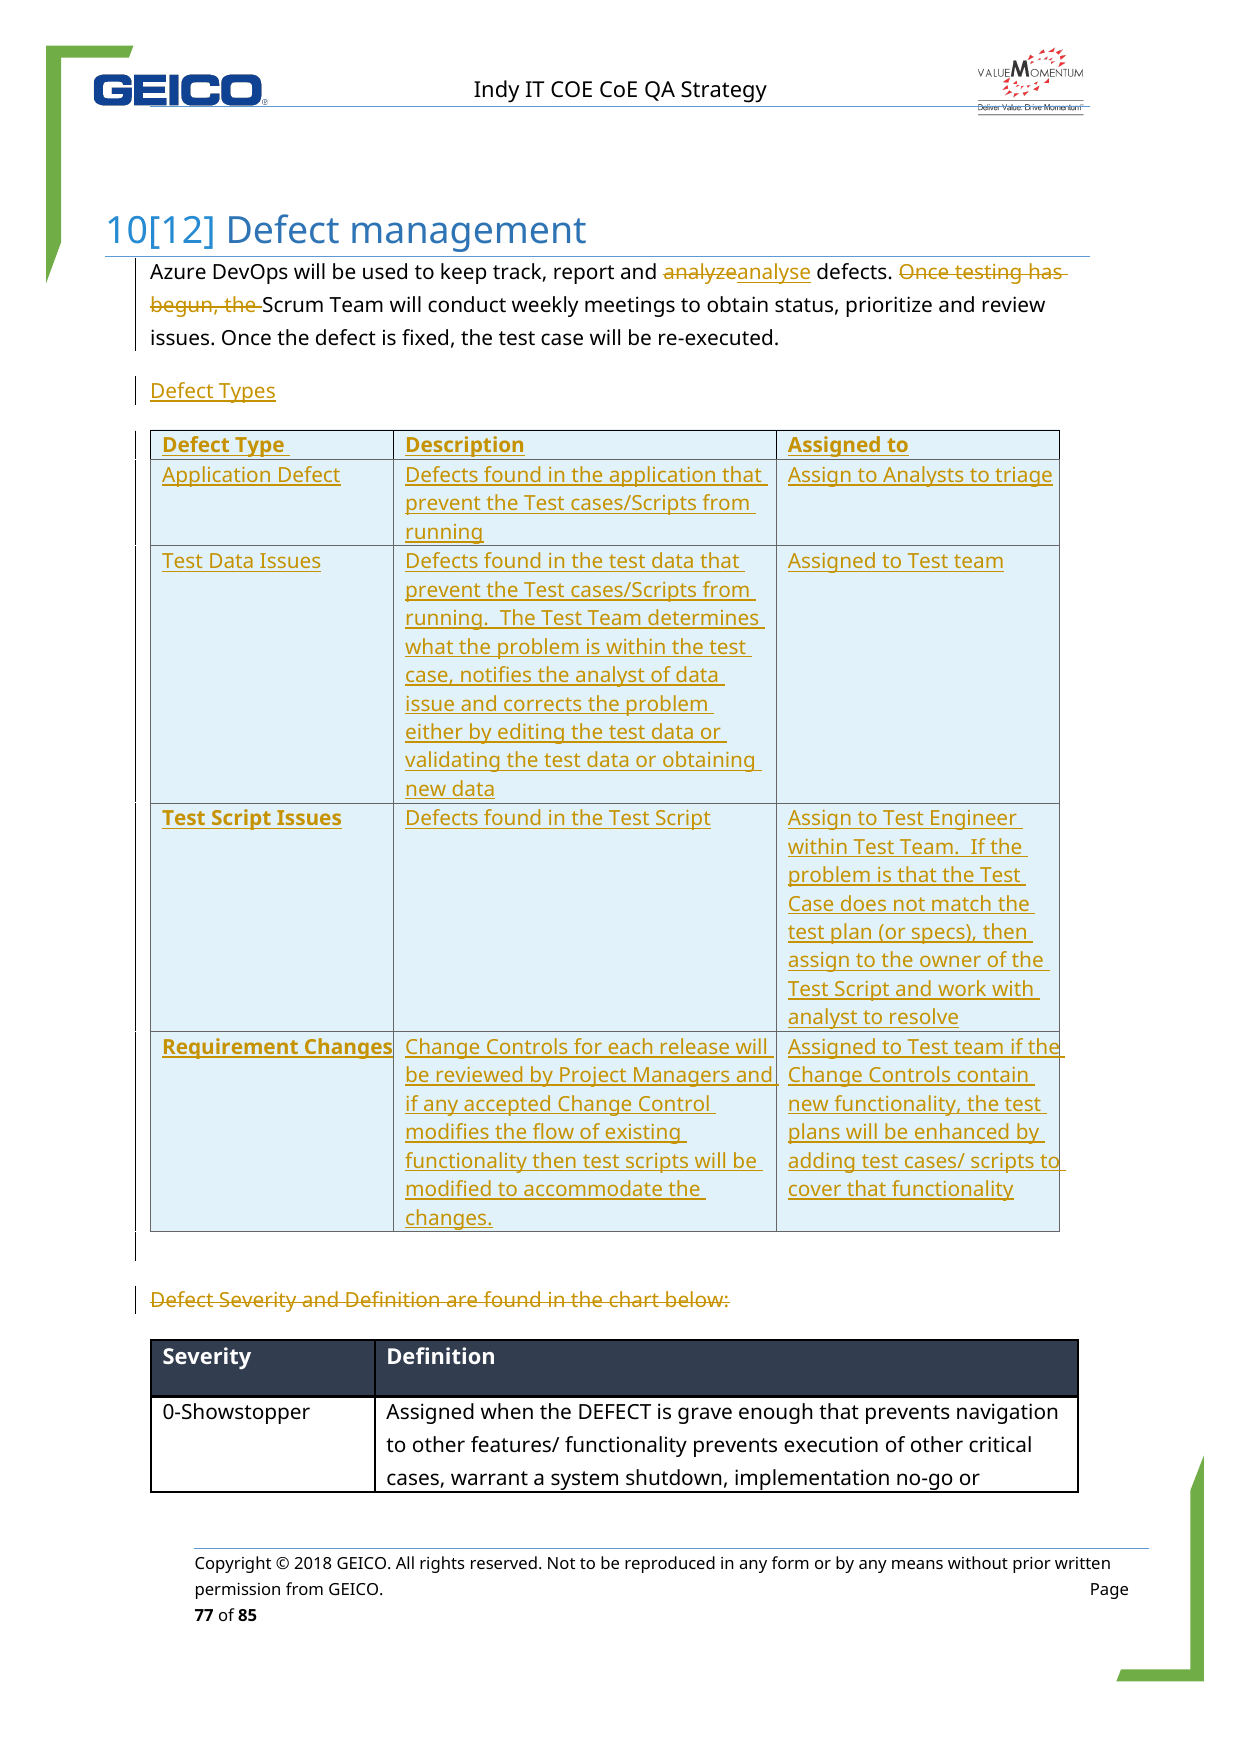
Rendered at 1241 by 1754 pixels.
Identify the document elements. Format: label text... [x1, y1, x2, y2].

table_header [376, 1341, 1077, 1395]
table_cell [376, 1398, 1077, 1491]
table_cell [152, 1398, 374, 1491]
picture [970, 42, 1091, 106]
subtitle Defect management [105, 203, 1090, 256]
text Azure DevOps will be used to keep track, report and defects. Scrum Team will conduct weekly meetings to obtain status, prioritize and review issues. Once the defect is fixed, the test case will be re-executed. [150, 257, 1113, 351]
table_header [152, 1341, 374, 1395]
picture [970, 107, 1091, 120]
picture [93, 74, 268, 106]
